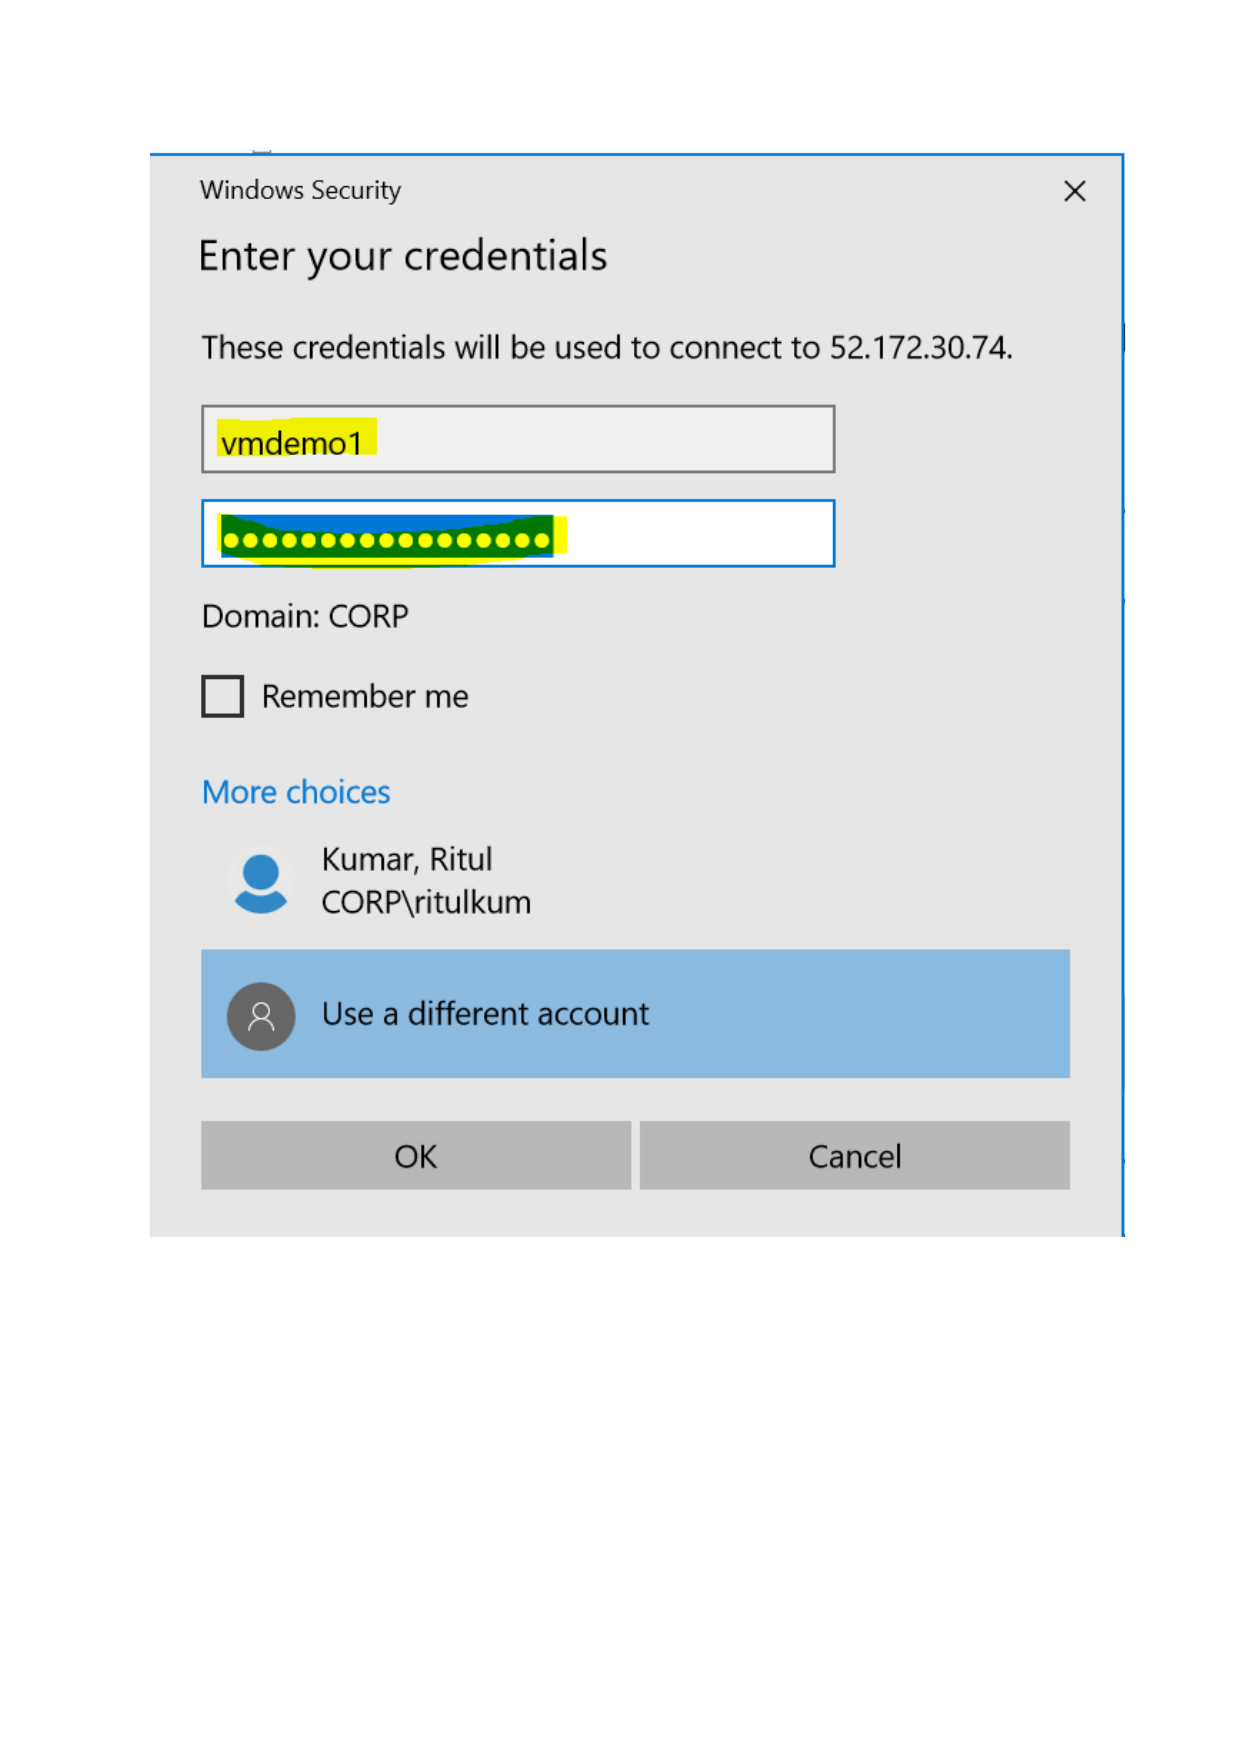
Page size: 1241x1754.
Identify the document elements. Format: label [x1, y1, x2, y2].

picture [150, 150, 1125, 1237]
